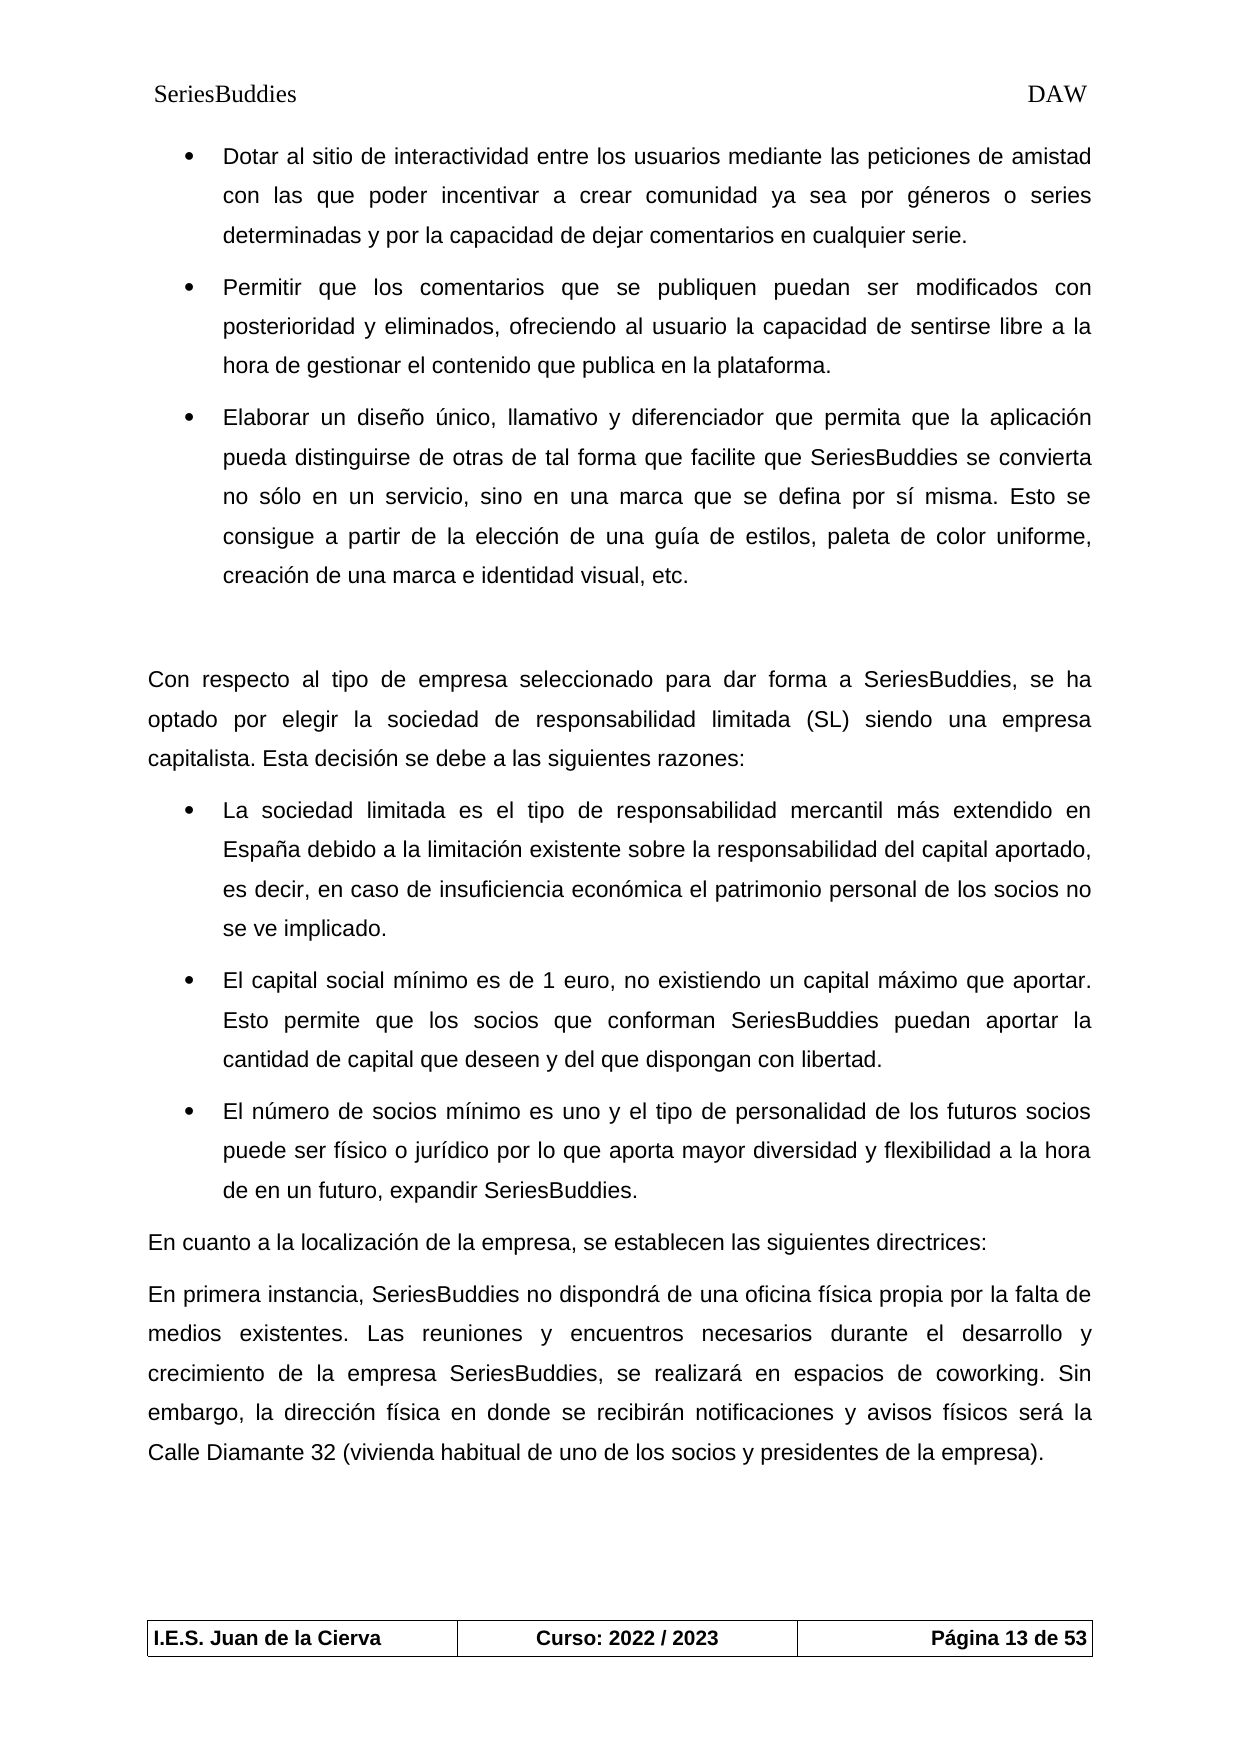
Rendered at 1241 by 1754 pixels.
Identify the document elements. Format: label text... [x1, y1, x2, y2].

list La sociedad limitada es el tipo de responsabilidad mercantil más extendido en España debido a la limitación existente sobre la responsabilidad del capital aportado, es decir, en caso de insuficiencia económica el patrimonio personal de los socios no se ve implicado. [185, 797, 1093, 942]
list Elaborar un diseño único, llamativo y diferenciador que permita que la aplicación pueda distinguirse de otras de tal forma que facilite que SeriesBuddies se convierta no sólo en un servicio, sino en una marca que se defina por sí misma. Esto se consigue a partir de la elección de una guía de estilos, paleta de color uniforme, creación de una marca e identidad visual, etc. [185, 404, 1093, 589]
list El número de socios mínimo es uno y el tipo de personalidad de los futuros socios puede ser físico o jurídico por lo que aporta mayor diversidad y flexibilidad a la hora de en un futuro, expandir SeriesBuddies. [185, 1098, 1093, 1203]
list Dotar al sitio de interactividad entre los usuarios mediante las peticiones de amistad con las que poder incentivar a crear comunidad ya sea por géneros o series determinadas y por la capacidad de dejar comentarios en cualquier serie. [185, 143, 1093, 248]
list Permitir que los comentarios que se publiquen puedan ser modificados con posterioridad y eliminados, ofreciendo al usuario la capacidad de sentirse libre a la hora de gestionar el contenido que publica en la plataforma. [185, 273, 1093, 379]
text En primera instancia, SeriesBuddies no dispondrá de una oficina física propia por la falta de medios existentes. Las reuniones y encuentros necesarios durante el desarrollo y crecimiento de la empresa SeriesBuddies, se realizará en espacios de coworking. Sin embargo, la dirección física en donde se recibirán notificaciones y avisos físicos será la Calle Diamante 32 (vivienda habitual de uno de los socios y presidentes de la empresa). [148, 1281, 1093, 1465]
text Con respecto al tipo de empresa seleccionado para dar forma a SeriesBuddies, se ha optado por elegir la sociedad de responsabilidad limitada (SL) siendo una empresa capitalista. Esta decisión se debe a las siguientes razones: [148, 666, 1093, 771]
text En cuanto a la localización de la empresa, se establecen las siguientes directrices: [148, 1229, 1093, 1255]
list El capital social mínimo es de 1 euro, no existiendo un capital máximo que aportar. Esto permite que los socios que conforman SeriesBuddies puedan aportar la cantidad de capital que deseen y del que dispongan con libertad. [185, 967, 1093, 1072]
